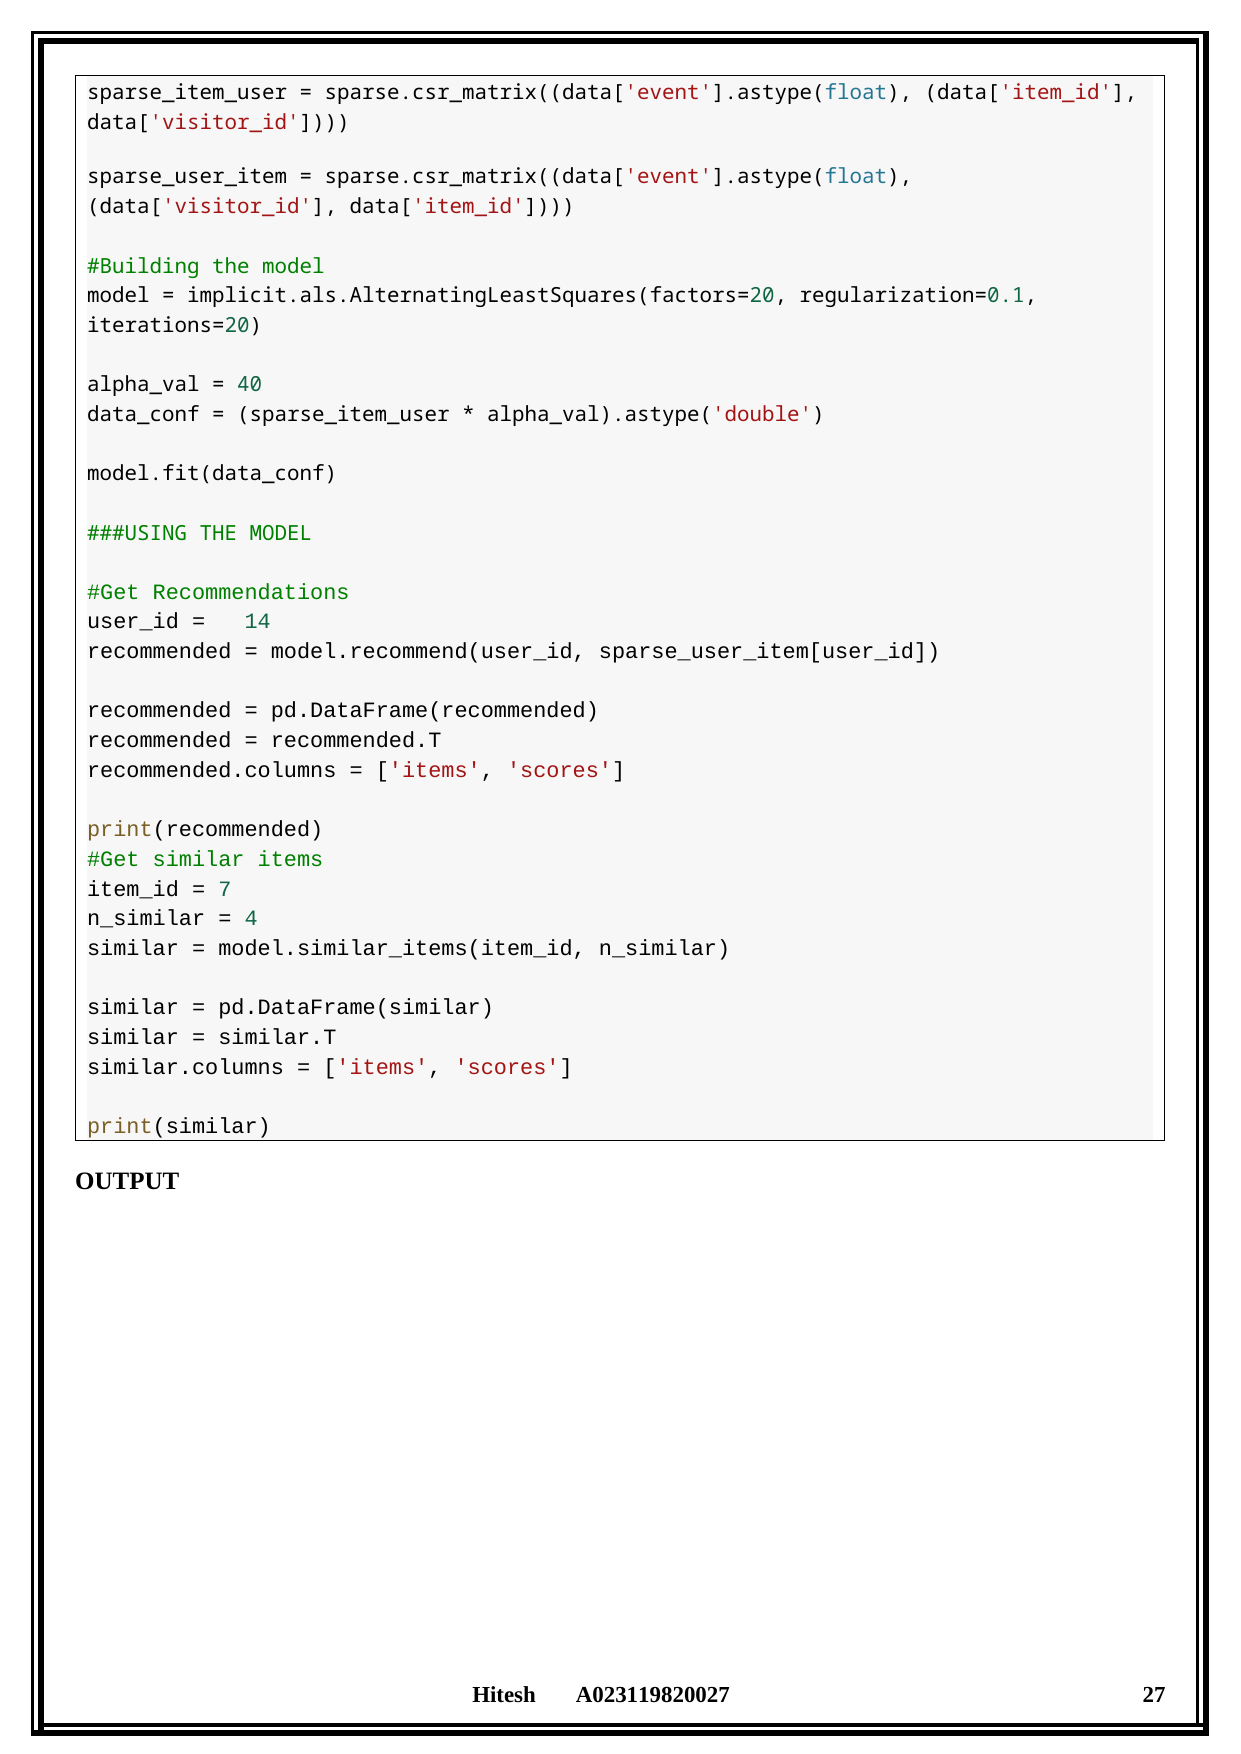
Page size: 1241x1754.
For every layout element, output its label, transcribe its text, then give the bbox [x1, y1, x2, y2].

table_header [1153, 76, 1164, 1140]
text OUTPUT [75, 1166, 1165, 1195]
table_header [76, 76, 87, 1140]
